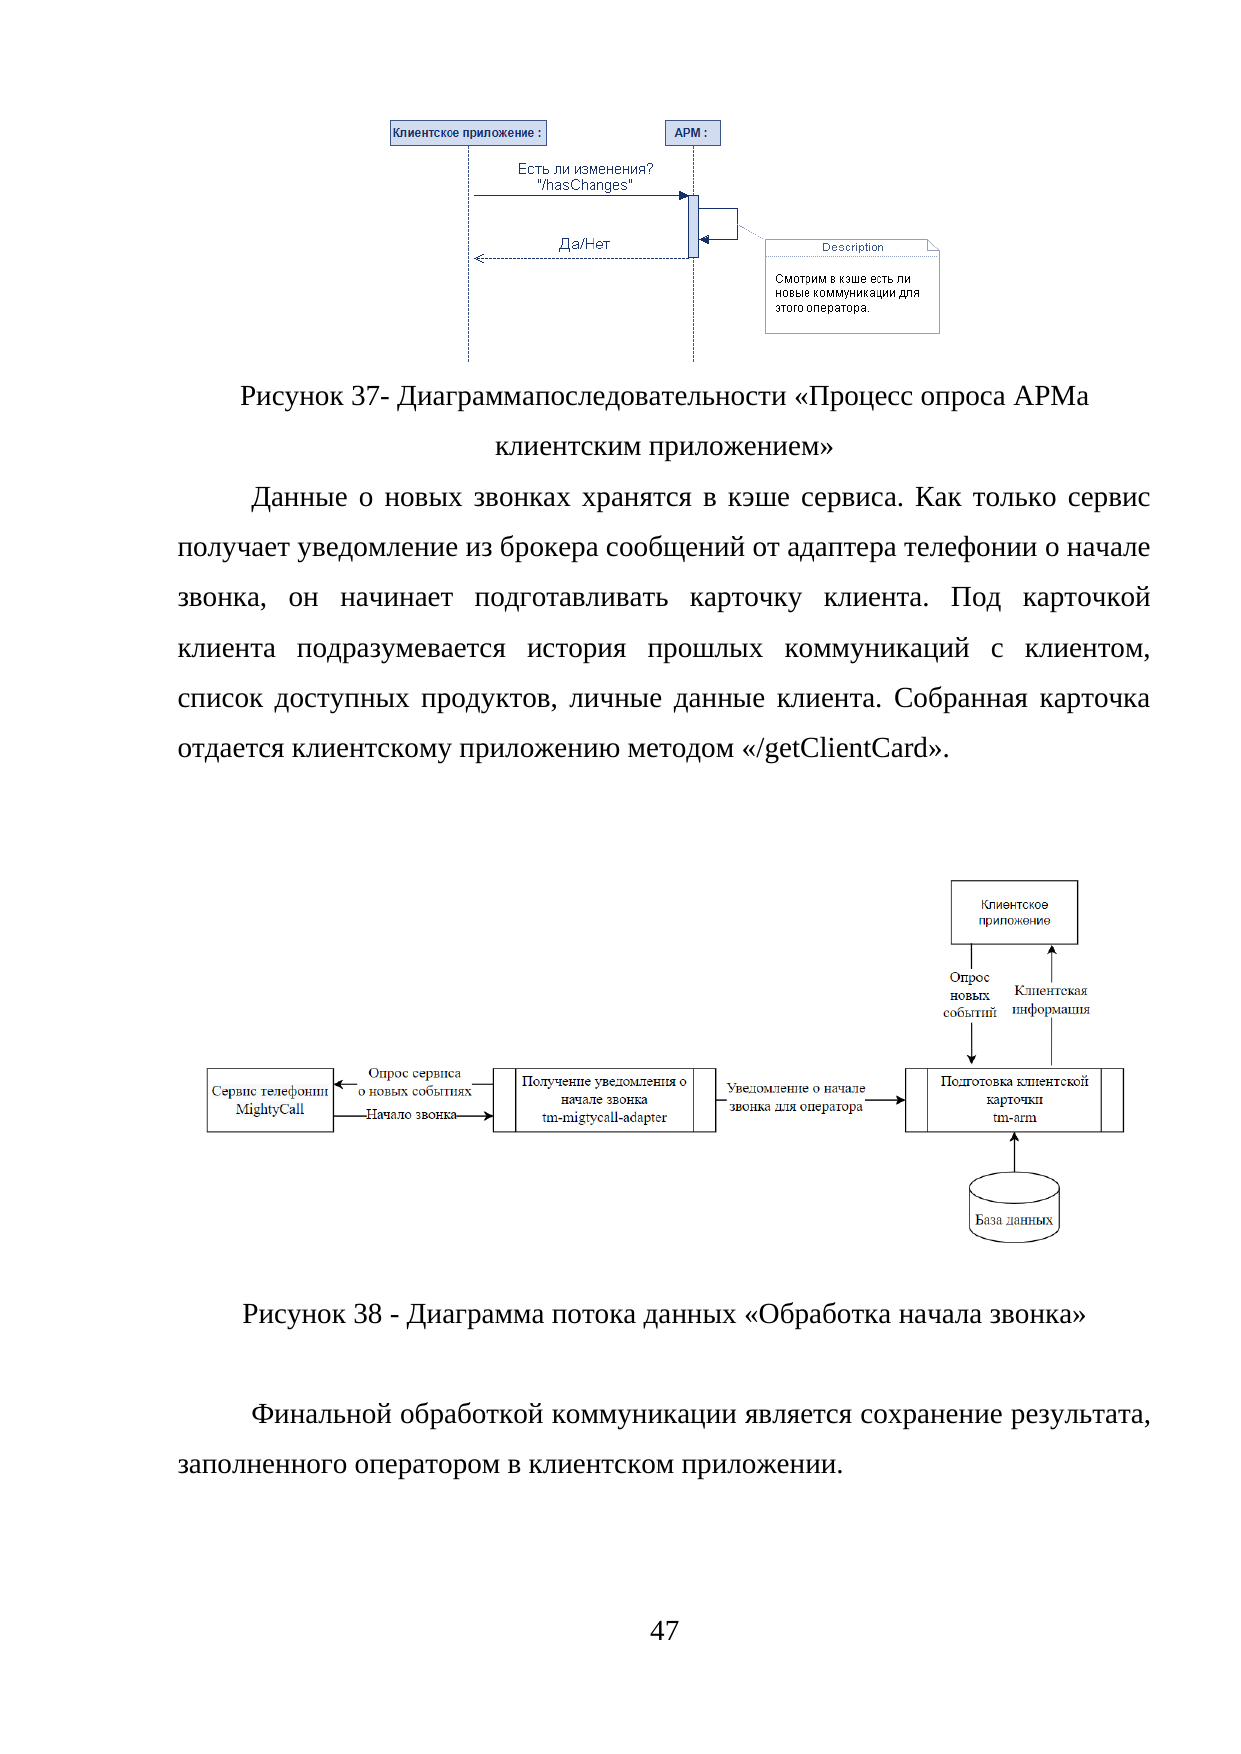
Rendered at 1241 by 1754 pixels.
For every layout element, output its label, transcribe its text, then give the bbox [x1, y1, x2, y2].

text Финальной обработкой коммуникации является сохранение результата, заполненного оператором в клиентском приложении. [177, 1396, 1152, 1480]
picture [195, 831, 1134, 1279]
text Рисунок 38 - Диаграмма потока данных «Обработка начала звонка» [177, 1296, 1152, 1329]
text Рисунок 37- Диаграммапоследовательности «Процесс опроса АРМа клиентским приложением» [177, 378, 1152, 462]
picture [380, 118, 949, 362]
text Данные о новых звонках хранятся в кэше сервиса. Как только сервис получает уведомление из брокера сообщений от адаптера телефонии о начале звонка, он начинает подготавливать карточку клиента. Под карточкой клиента подразумевается история прошлых коммуникаций с клиентом, список доступных продуктов, личные данные клиента. Собранная карточка отдается клиентскому приложению методом «/getClientCard». [177, 479, 1152, 764]
